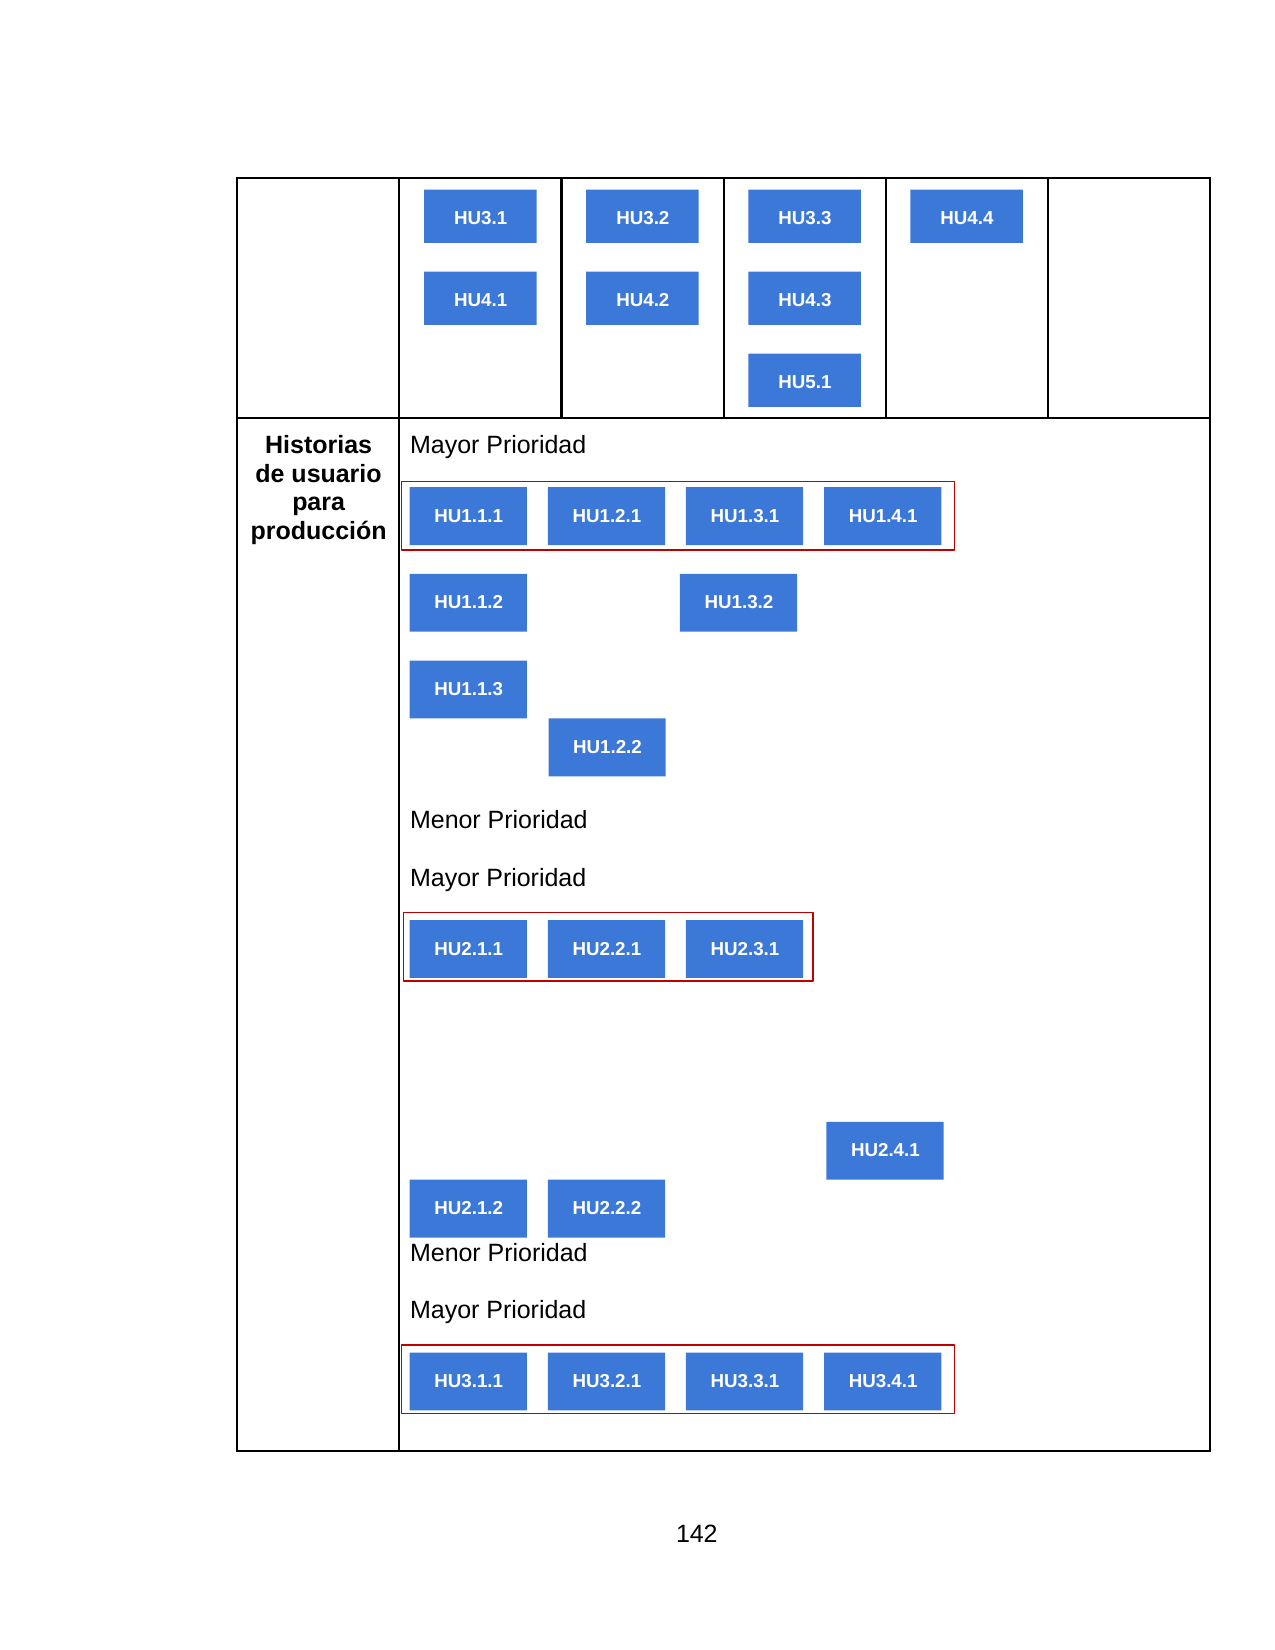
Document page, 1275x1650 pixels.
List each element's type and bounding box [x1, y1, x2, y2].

table_cell [887, 179, 1047, 417]
table_cell [400, 419, 1209, 1450]
table_cell [1049, 179, 1209, 417]
table_cell [563, 179, 723, 417]
table_cell [400, 179, 560, 417]
table_cell [238, 419, 398, 1450]
table_cell [725, 179, 885, 417]
